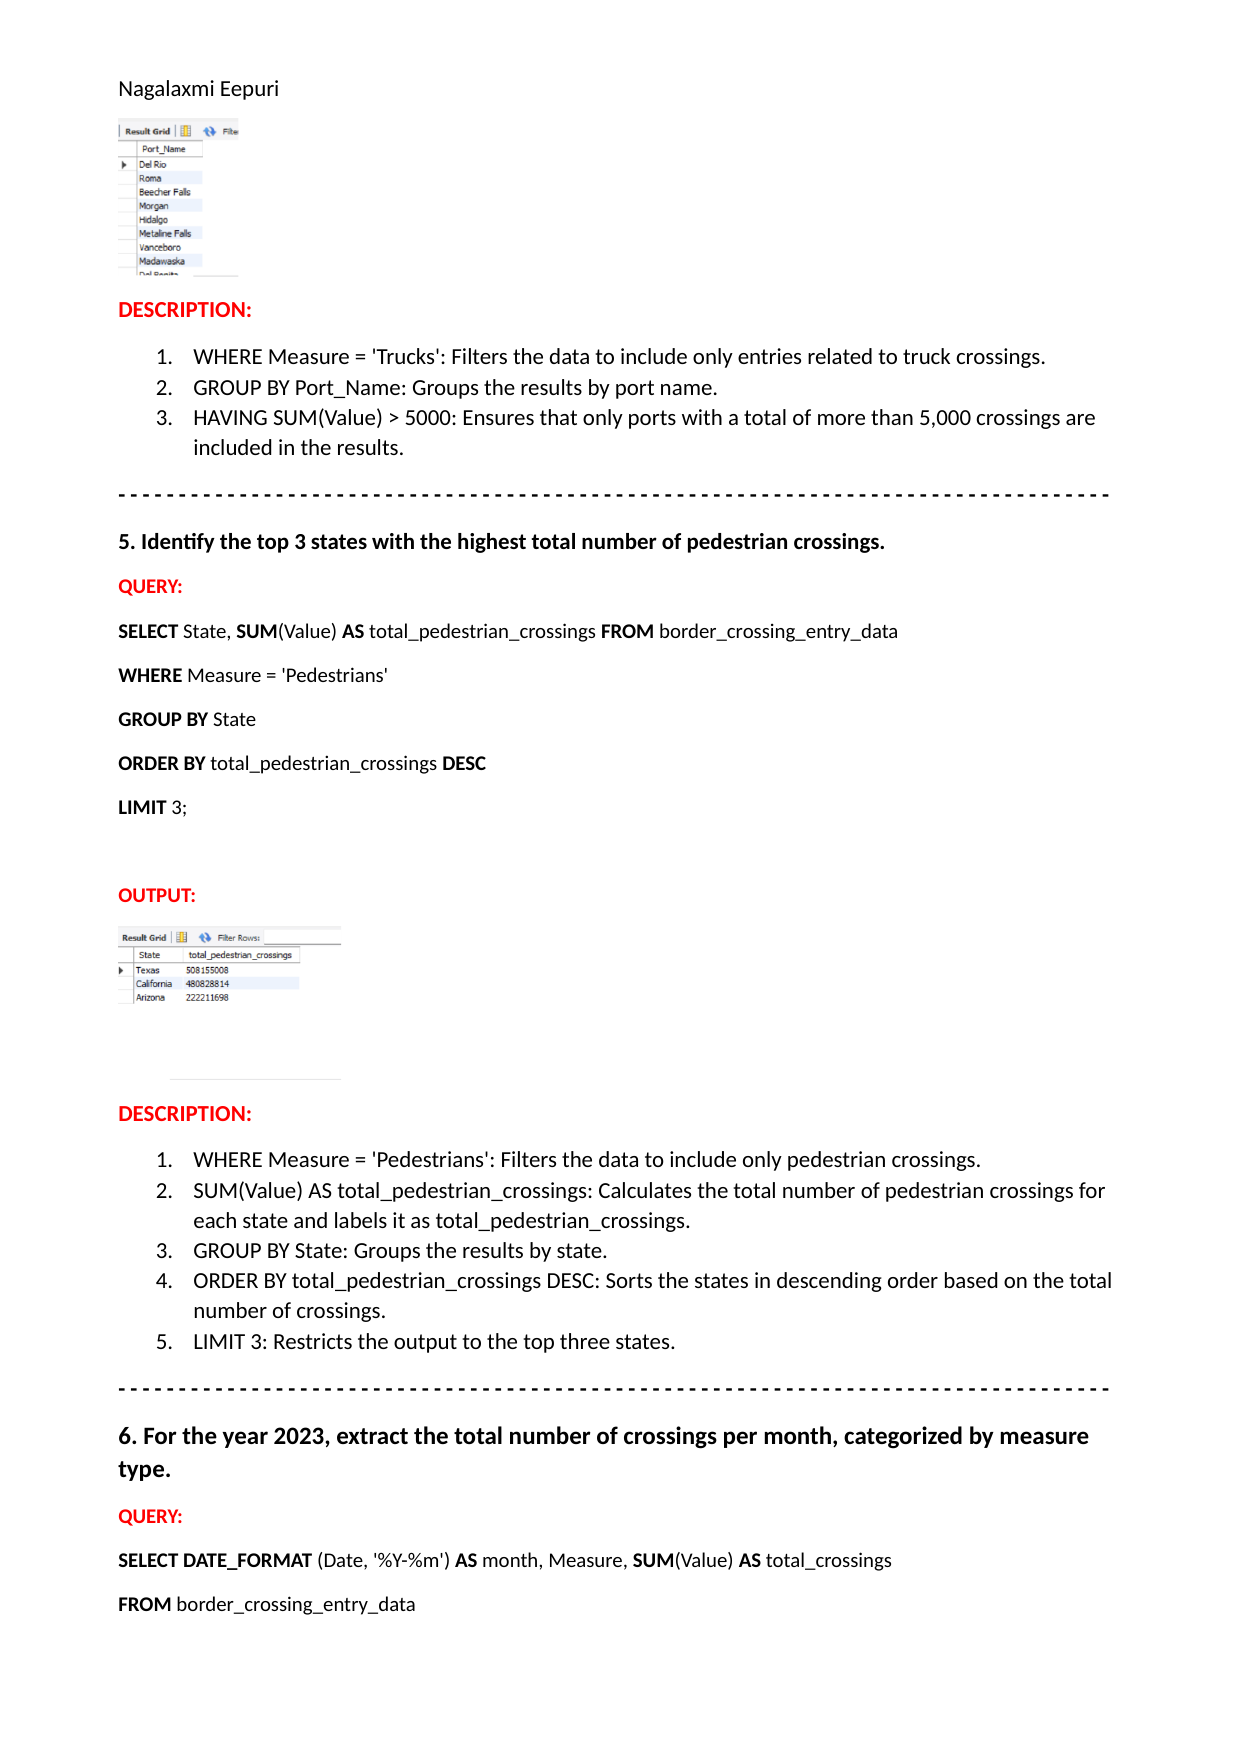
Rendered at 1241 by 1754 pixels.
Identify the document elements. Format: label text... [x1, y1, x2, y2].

text LIMIT 3; [118, 794, 1122, 819]
list LIMIT 3: Restricts the output to the top three states. [156, 1327, 1122, 1355]
text FROM border_crossing_entry_data [118, 1591, 1122, 1617]
picture [118, 926, 342, 1080]
text SELECT State, SUM(Value) AS total_pedestrian_crossings FROM border_crossing_entry_data [118, 618, 1122, 643]
text - - - - - - - - - - - - - - - - - - - - - - - - - - - - - - - - - - - - - - - - - - - - - - - - - - - - - - - - - - - - - - - - - - - - - - - - - - - - - - - - - - [118, 480, 1122, 508]
text DESCRIPTION: [118, 296, 1122, 324]
text GROUP BY State [118, 706, 1122, 731]
text 5. Identify the top 3 states with the highest total number of pedestrian crossings. [118, 527, 1122, 555]
text OUTPUT: [118, 882, 1122, 908]
list HAVING SUM(Value) > 5000: Ensures that only ports with a total of more than 5,000 crossings are included in the results. [156, 403, 1122, 461]
list WHERE Measure = 'Pedestrians': Filters the data to include only pedestrian crossings. [156, 1146, 1122, 1173]
text - - - - - - - - - - - - - - - - - - - - - - - - - - - - - - - - - - - - - - - - - - - - - - - - - - - - - - - - - - - - - - - - - - - - - - - - - - - - - - - - - - [118, 1374, 1122, 1402]
text SELECT DATE_FORMAT (Date, '%Y-%m') AS month, Measure, SUM(Value) AS total_crossings [118, 1547, 1122, 1572]
text QUERY: [118, 574, 1122, 599]
picture [118, 118, 239, 277]
list SUM(Value) AS total_pedestrian_crossings: Calculates the total number of pedestrian crossings for each state and labels it as total_pedestrian_crossings. [156, 1176, 1122, 1234]
text 6. For the year 2023, extract the total number of crossings per month, categorized by measure type. [118, 1421, 1122, 1484]
list GROUP BY State: Groups the results by state. [156, 1236, 1122, 1264]
list GROUP BY Port_Name: Groups the results by port name. [156, 373, 1122, 401]
list ORDER BY total_pedestrian_crossings DESC: Sorts the states in descending order based on the total number of crossings. [156, 1266, 1122, 1324]
text DESCRIPTION: [118, 1099, 1122, 1127]
text WHERE Measure = 'Pedestrians' [118, 662, 1122, 687]
list WHERE Measure = 'Trucks': Filters the data to include only entries related to truck crossings. [156, 342, 1122, 371]
text ORDER BY total_pedestrian_crossings DESC [118, 750, 1122, 775]
text QUERY: [118, 1503, 1122, 1528]
